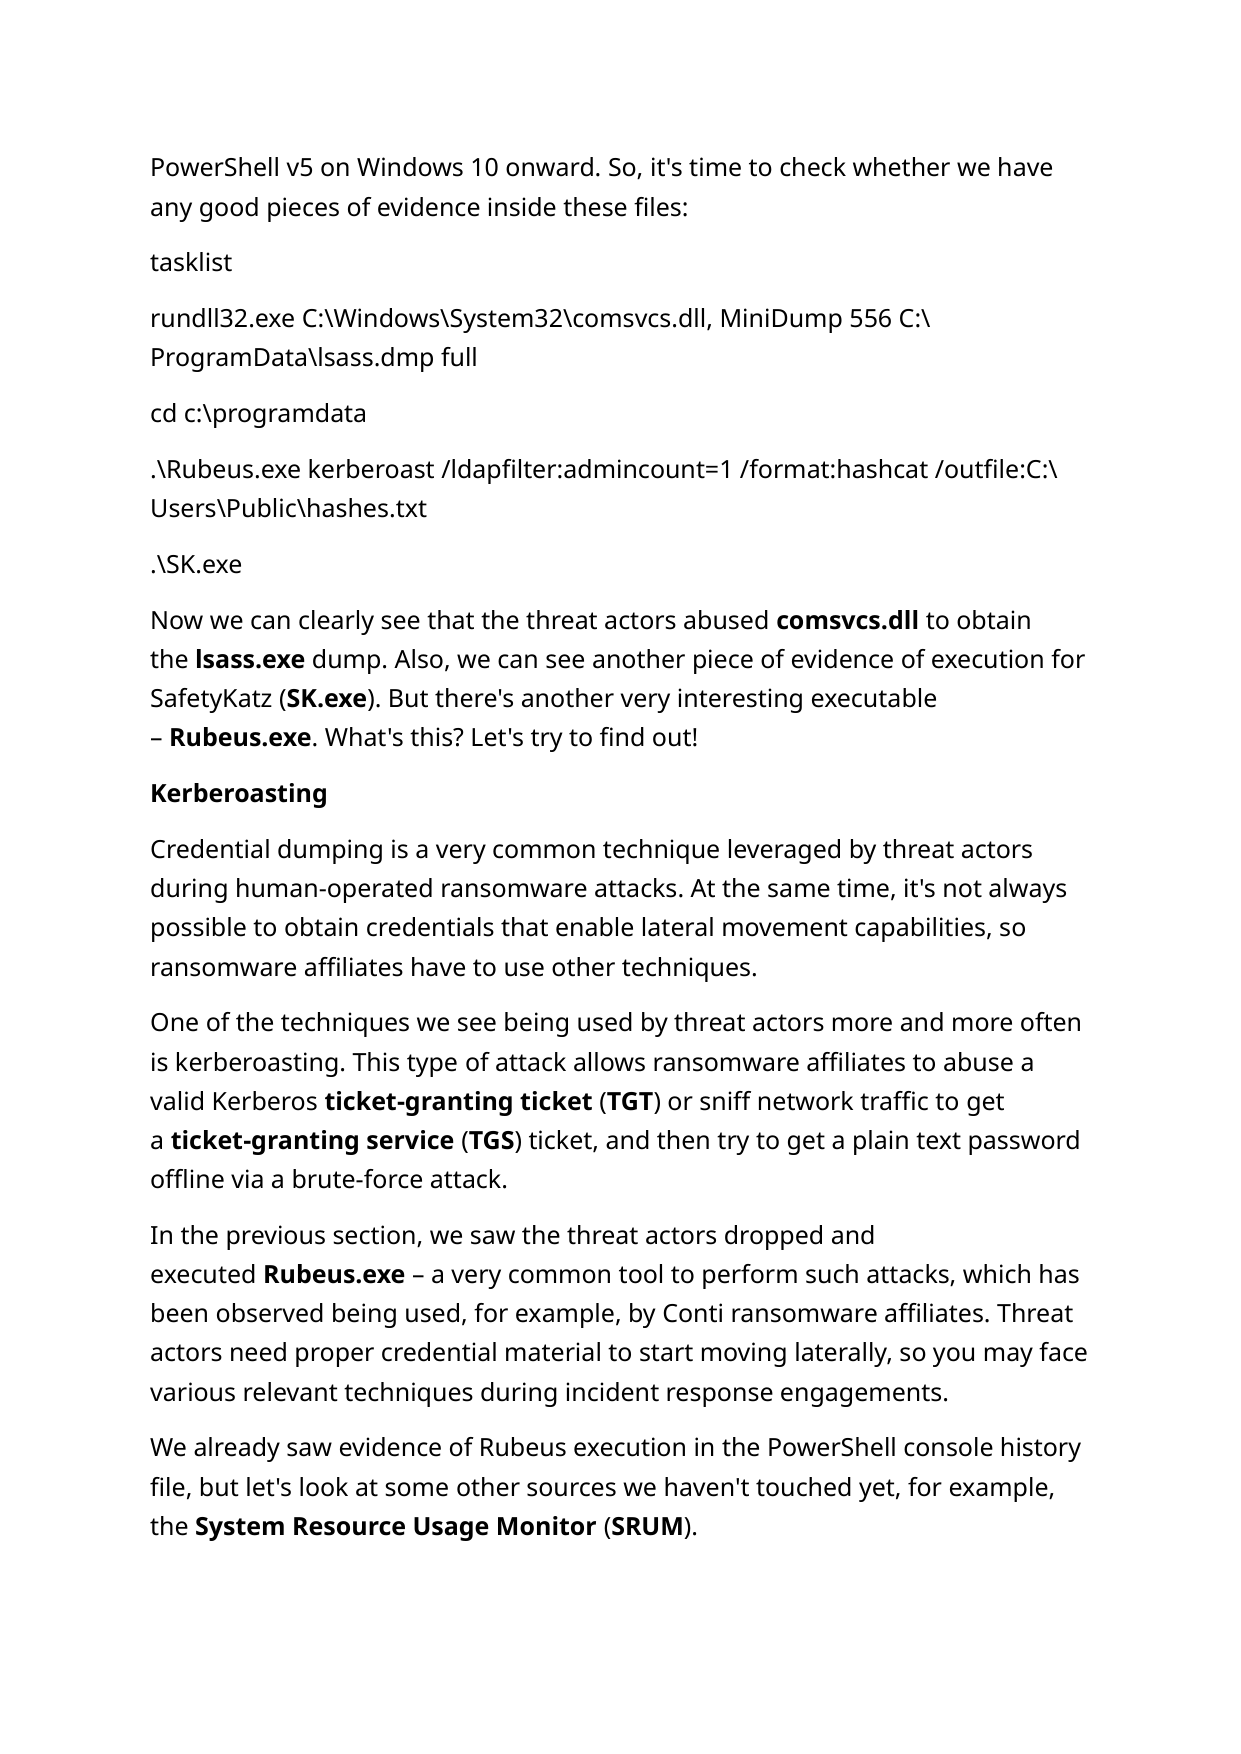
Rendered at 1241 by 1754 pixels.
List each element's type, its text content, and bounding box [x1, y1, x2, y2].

text .\SK.exe [150, 547, 1090, 581]
text tasklist [150, 245, 1090, 279]
text One of the techniques we see being used by threat actors more and more often is kerberoasting. This type of attack allows ransomware affiliates to abuse a valid Kerberos ticket-granting ticket (TGT) or sniff network traffic to get a ticket-granting service (TGS) ticket, and then try to get a plain text password offline via a brute-force attack. [150, 1005, 1090, 1196]
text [150, 150, 1090, 223]
text Now we can clearly see that the threat actors abused comsvcs.dll to obtain the lsass.exe dump. Also, we can see another piece of evidence of execution for SafetyKatz (SK.exe). But there's another very interesting executable – Rubeus.exe. What's this? Let's try to find out! [150, 602, 1090, 754]
text .\Rubeus.exe kerberoast /ldapfilter:admincount=1 /format:hashcat /outfile:C:\Users\Public\hashes.txt [150, 452, 1090, 525]
text Credential dumping is a very common technique leveraged by threat actors during human-operated ransomware attacks. At the same time, it's not always possible to obtain credentials that enable lateral movement capabilities, so ransomware affiliates have to use other techniques. [150, 832, 1090, 983]
text rundll32.exe C:\Windows\System32\comsvcs.dll, MiniDump 556 C:\ProgramData\lsass.dmp full [150, 301, 1090, 374]
text Kerberoasting [150, 776, 1090, 810]
text In the previous section, we saw the threat actors dropped and executed Rubeus.exe – a very common tool to perform such attacks, which has been observed being used, for example, by Conti ransomware affiliates. Threat actors need proper credential material to start moving laterally, so you may face various relevant techniques during incident response engagements. [150, 1217, 1090, 1408]
text cd c:\programdata [150, 396, 1090, 430]
text We already saw evidence of Rubeus execution in the PowerShell console history file, but let's look at some other sources we haven't touched yet, for example, the System Resource Usage Monitor (SRUM). [150, 1430, 1090, 1542]
